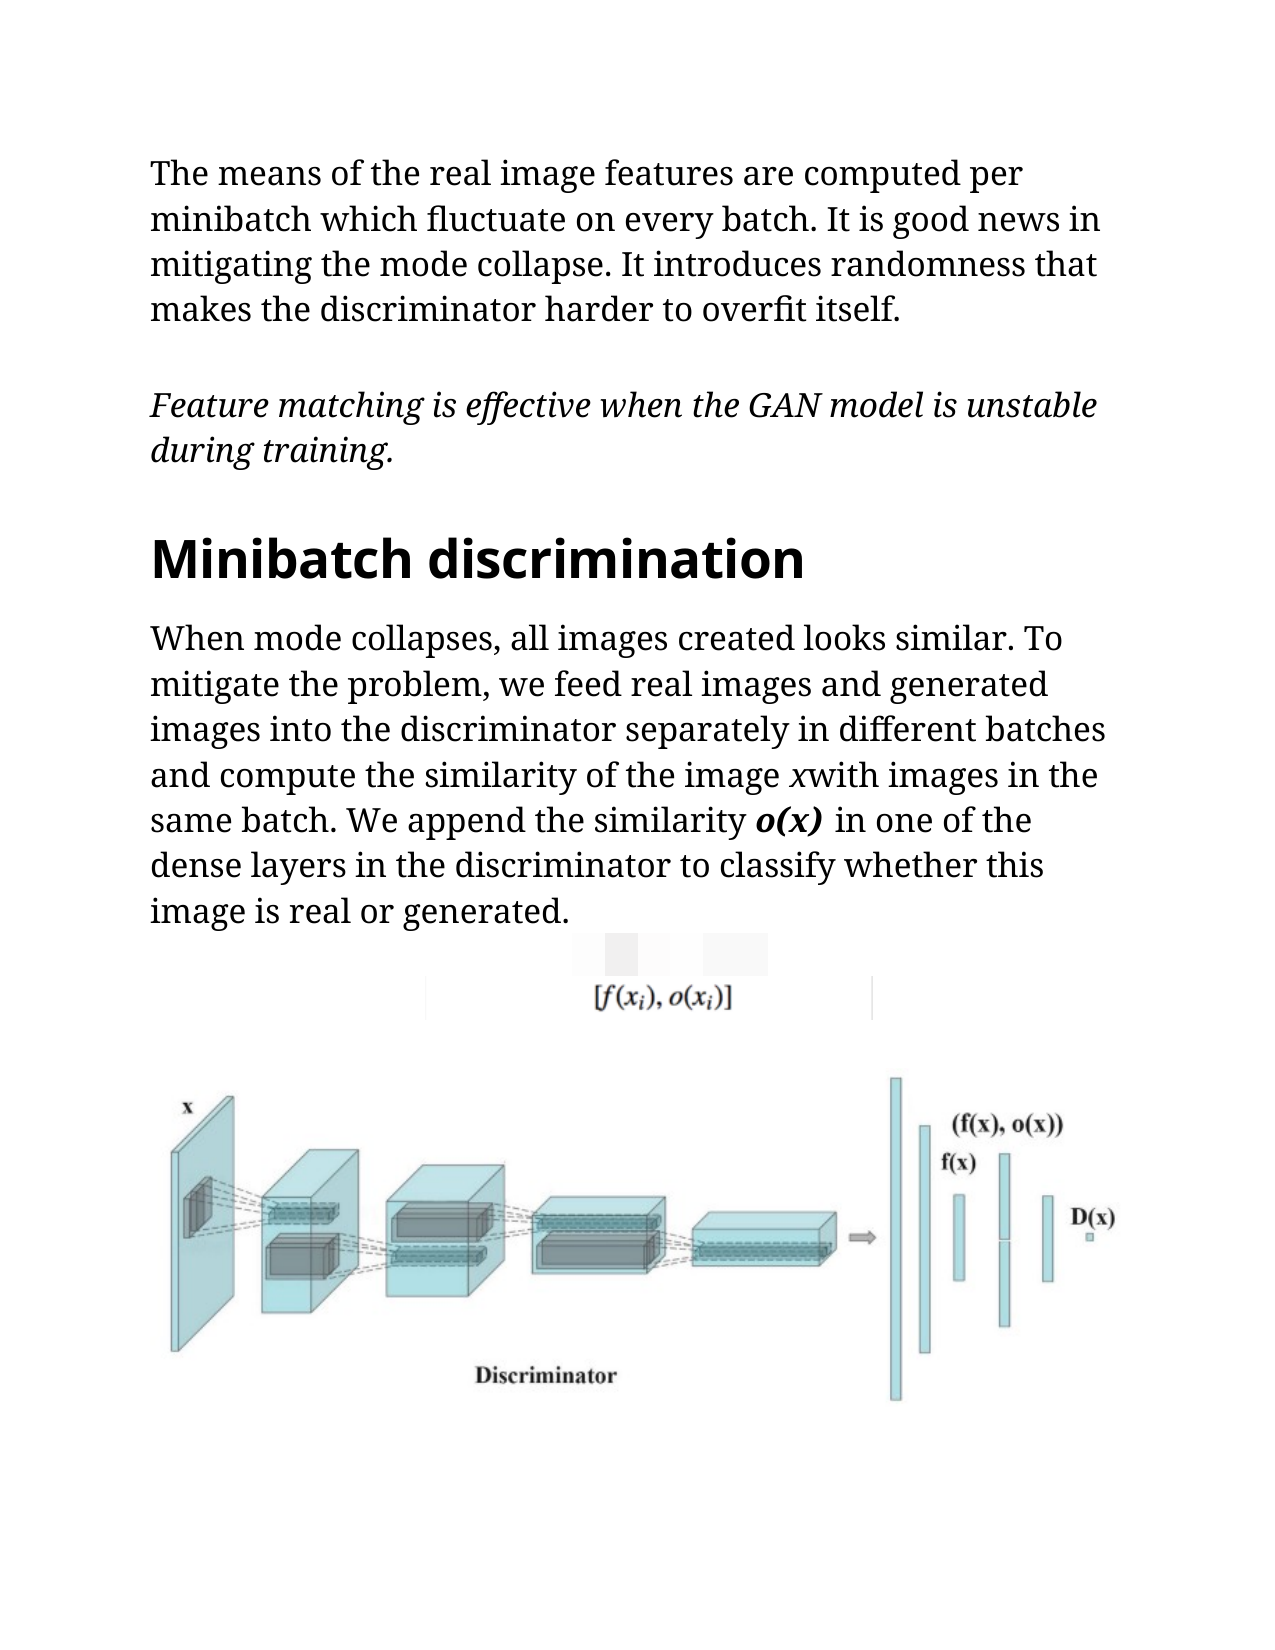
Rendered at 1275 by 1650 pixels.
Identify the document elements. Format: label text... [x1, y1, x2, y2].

text Feature matching is effective when the GAN model is unstable during training. [150, 382, 1125, 472]
text When mode collapses, all images created looks similar. To mitigate the problem, we feed real images and generated images into the discriminator separately in different batches and compute the similarity of the image xwith images in the same batch. We append the similarity o(x) in one of the dense layers in the discriminator to classify whether this image is real or generated. [150, 615, 1125, 933]
text The means of the real image features are computed per minibatch which fluctuate on every batch. It is good news in mitigating the mode collapse. It introduces randomness that makes the discriminator harder to overfit itself. [150, 150, 1125, 332]
text Minibatch discrimination [150, 521, 1125, 594]
picture [150, 933, 1125, 1020]
picture [150, 1068, 1125, 1411]
